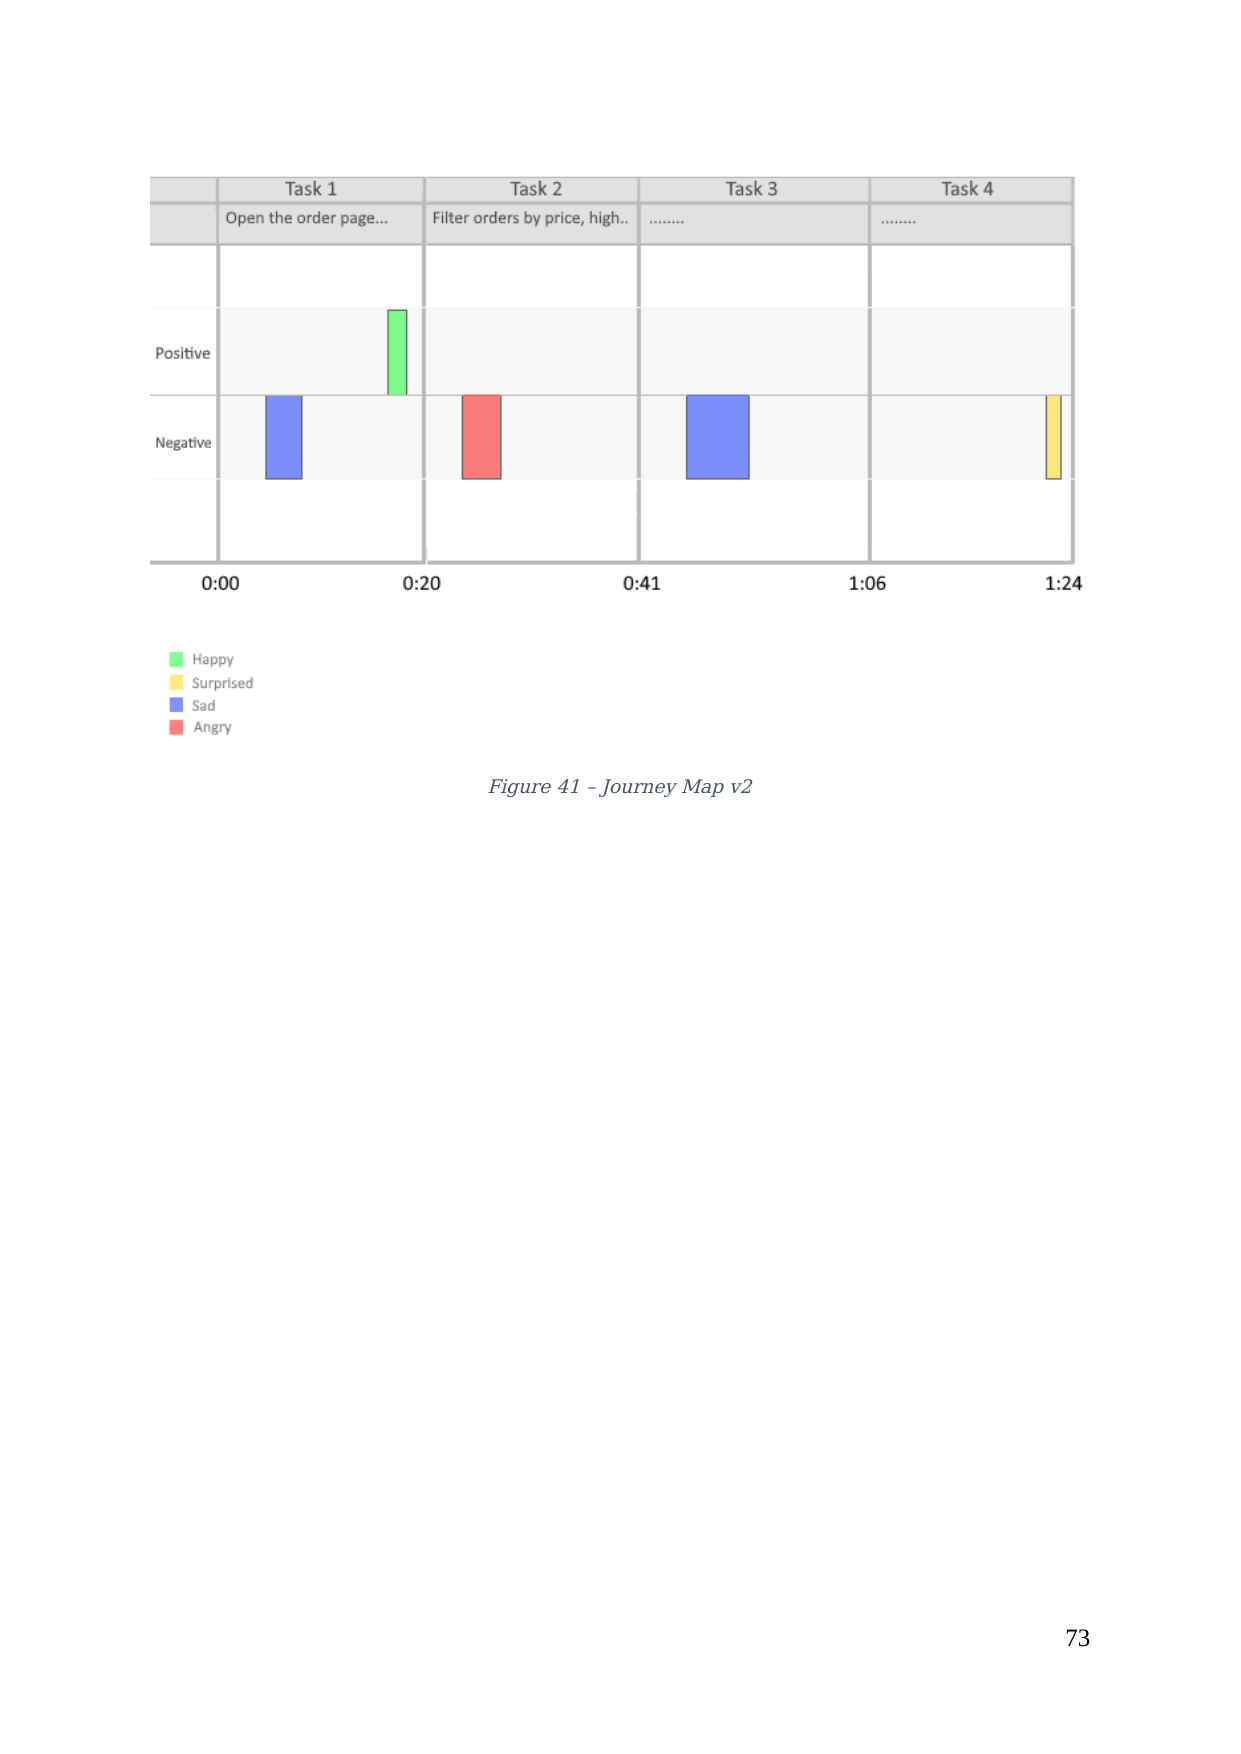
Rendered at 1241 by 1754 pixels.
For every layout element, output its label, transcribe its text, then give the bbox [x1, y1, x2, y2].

text Figure 41 – Journey Map v2 [150, 775, 1090, 797]
picture [150, 150, 1091, 756]
